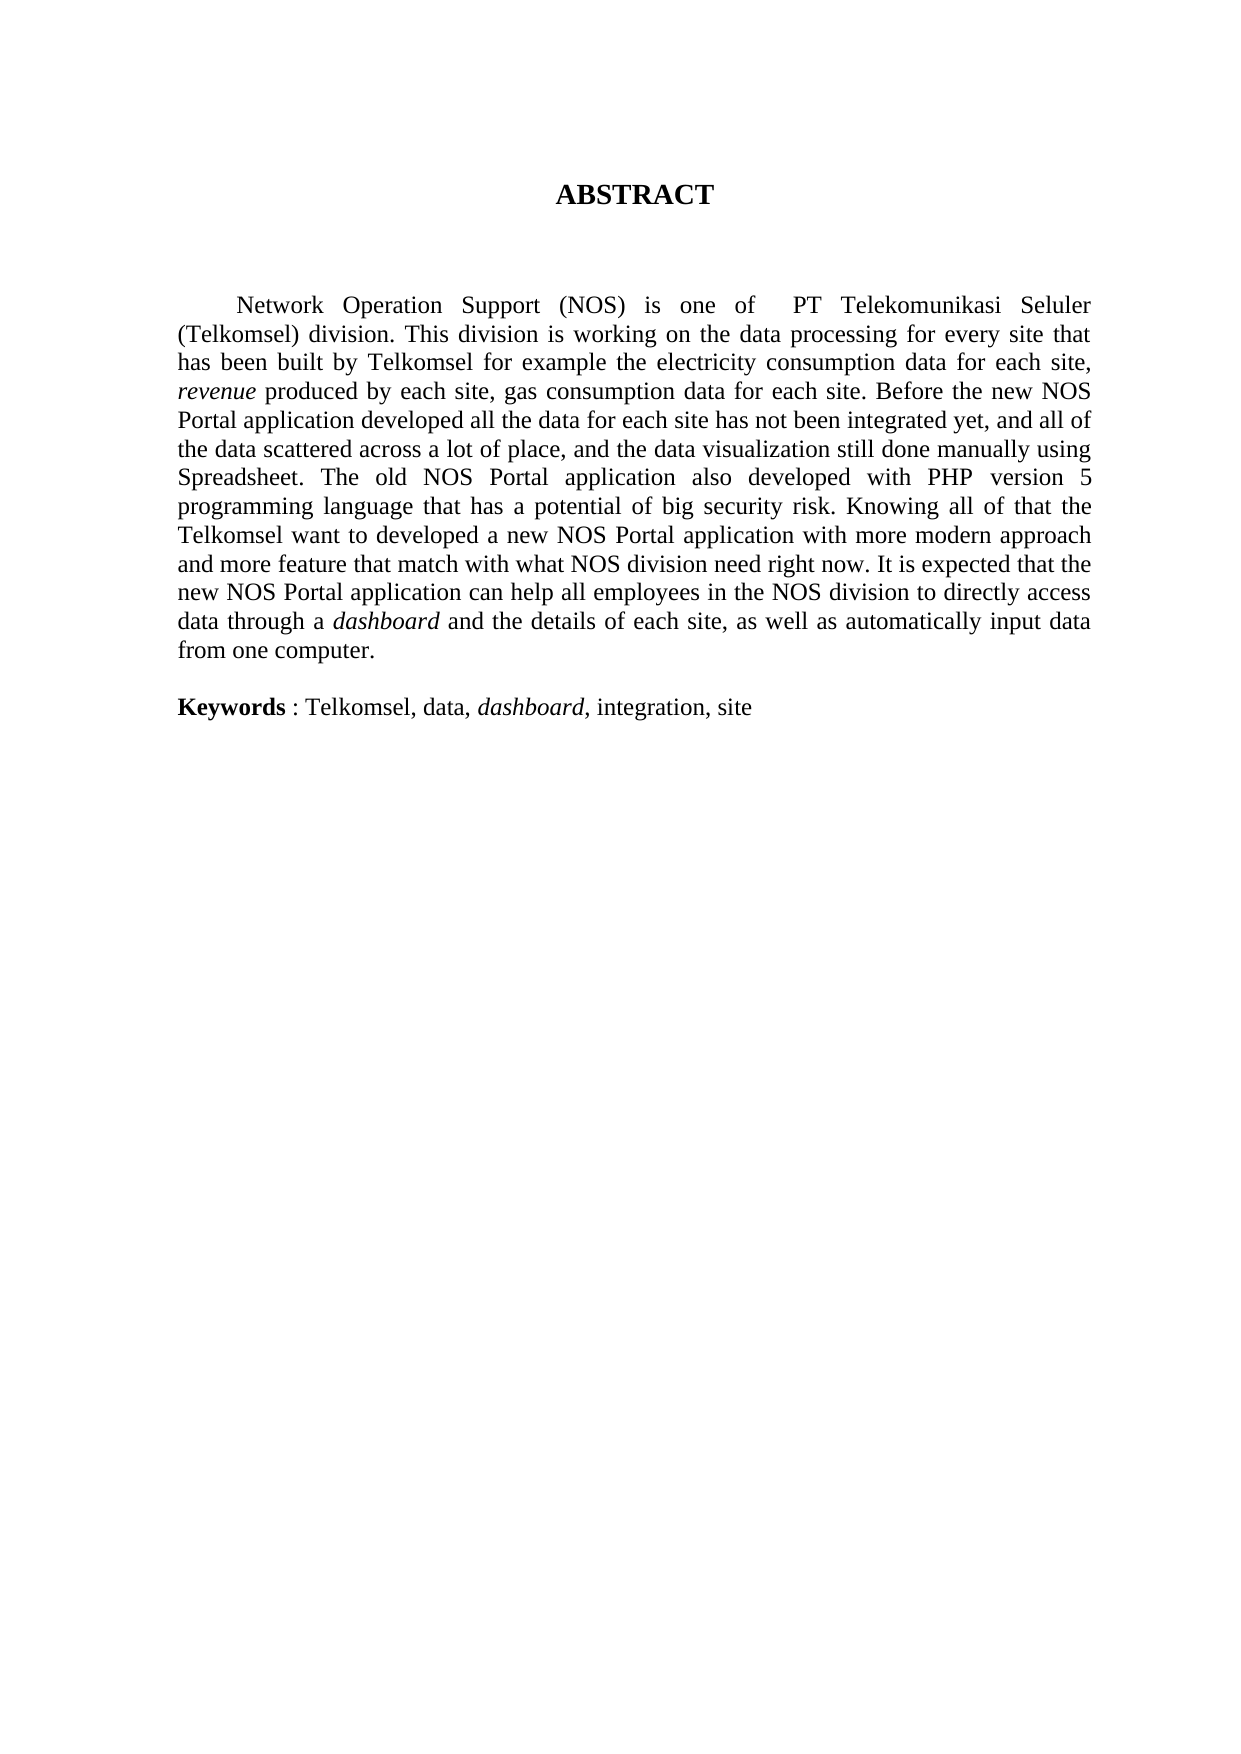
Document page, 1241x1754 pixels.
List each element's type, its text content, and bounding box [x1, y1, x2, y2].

subtitle ABSTRACT [177, 177, 1092, 211]
text Network Operation Support (NOS) is one of PT Telekomunikasi Seluler (Telkomsel) division. This division is working on the data processing for every site that has been built by Telkomsel for example the electricity consumption data for each site, revenue produced by each site, gas consumption data for each site. Before the new NOS Portal application developed all the data for each site has not been integrated yet, and all of the data scattered across a lot of place, and the data visualization still done manually using Spreadsheet. The old NOS Portal application also developed with PHP version 5 programming language that has a potential of big security risk. Knowing all of that the Telkomsel want to developed a new NOS Portal application with more modern approach and more feature that match with what NOS division need right now. It is expected that the new NOS Portal application can help all employees in the NOS division to directly access data through a dashboard and the details of each site, as well as automatically input data from one computer. [177, 290, 1092, 664]
text Keywords : Telkomsel, data, dashboard, integration, site [177, 692, 1092, 721]
